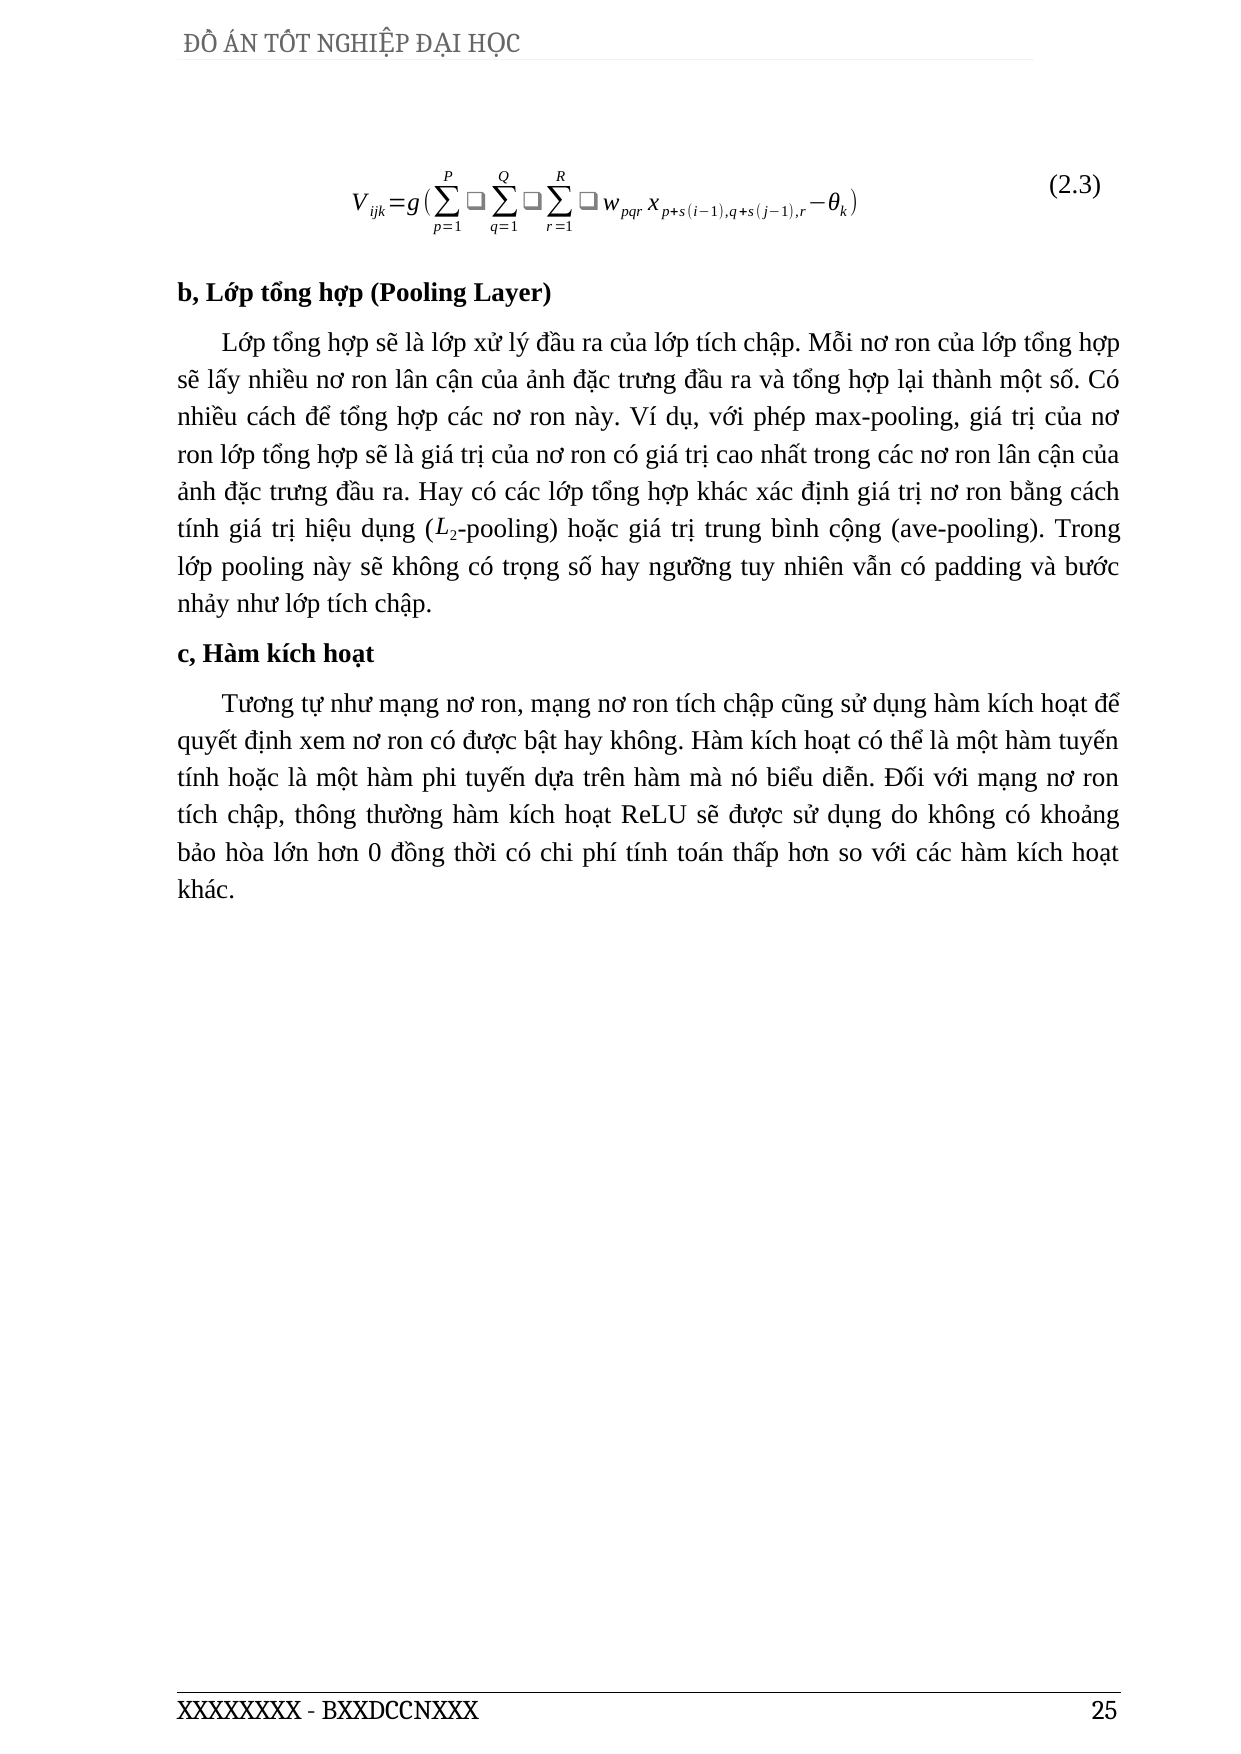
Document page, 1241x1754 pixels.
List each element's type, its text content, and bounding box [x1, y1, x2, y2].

table_header (2.3) [1031, 158, 1118, 274]
table_header [180, 158, 1029, 274]
text Lớp tổng hợp sẽ là lớp xử lý đầu ra của lớp tích chập. Mỗi nơ ron của lớp tổng hợp sẽ lấy nhiều nơ ron lân cận của ảnh đặc trưng đầu ra và tổng hợp lại thành một số. Có nhiều cách để tổng hợp các nơ ron này. Ví dụ, với phép max-pooling, giá trị của nơ ron lớp tổng hợp sẽ là giá trị của nơ ron có giá trị cao nhất trong các nơ ron lân cận của ảnh đặc trưng đầu ra. Hay có các lớp tổng hợp khác xác định giá trị nơ ron bằng cách tính giá trị hiệu dụng (-pooling) hoặc giá trị trung bình cộng (ave-pooling). Trong lớp pooling này sẽ không có trọng số hay ngưỡng tuy nhiên vẫn có padding và bước nhảy như lớp tích chập. [177, 326, 1121, 618]
text b, Lớp tổng hợp (Pooling Layer) [177, 276, 1121, 307]
text c, Hàm kích hoạt [177, 637, 1121, 668]
text Tương tự như mạng nơ ron, mạng nơ ron tích chập cũng sử dụng hàm kích hoạt để quyết định xem nơ ron có được bật hay không. Hàm kích hoạt có thể là một hàm tuyến tính hoặc là một hàm phi tuyến dựa trên hàm mà nó biểu diễn. Đối với mạng nơ ron tích chập, thông thường hàm kích hoạt ReLU sẽ được sử dụng do không có khoảng bảo hòa lớn hơn 0 đồng thời có chi phí tính toán thấp hơn so với các hàm kích hoạt khác. [177, 687, 1121, 904]
